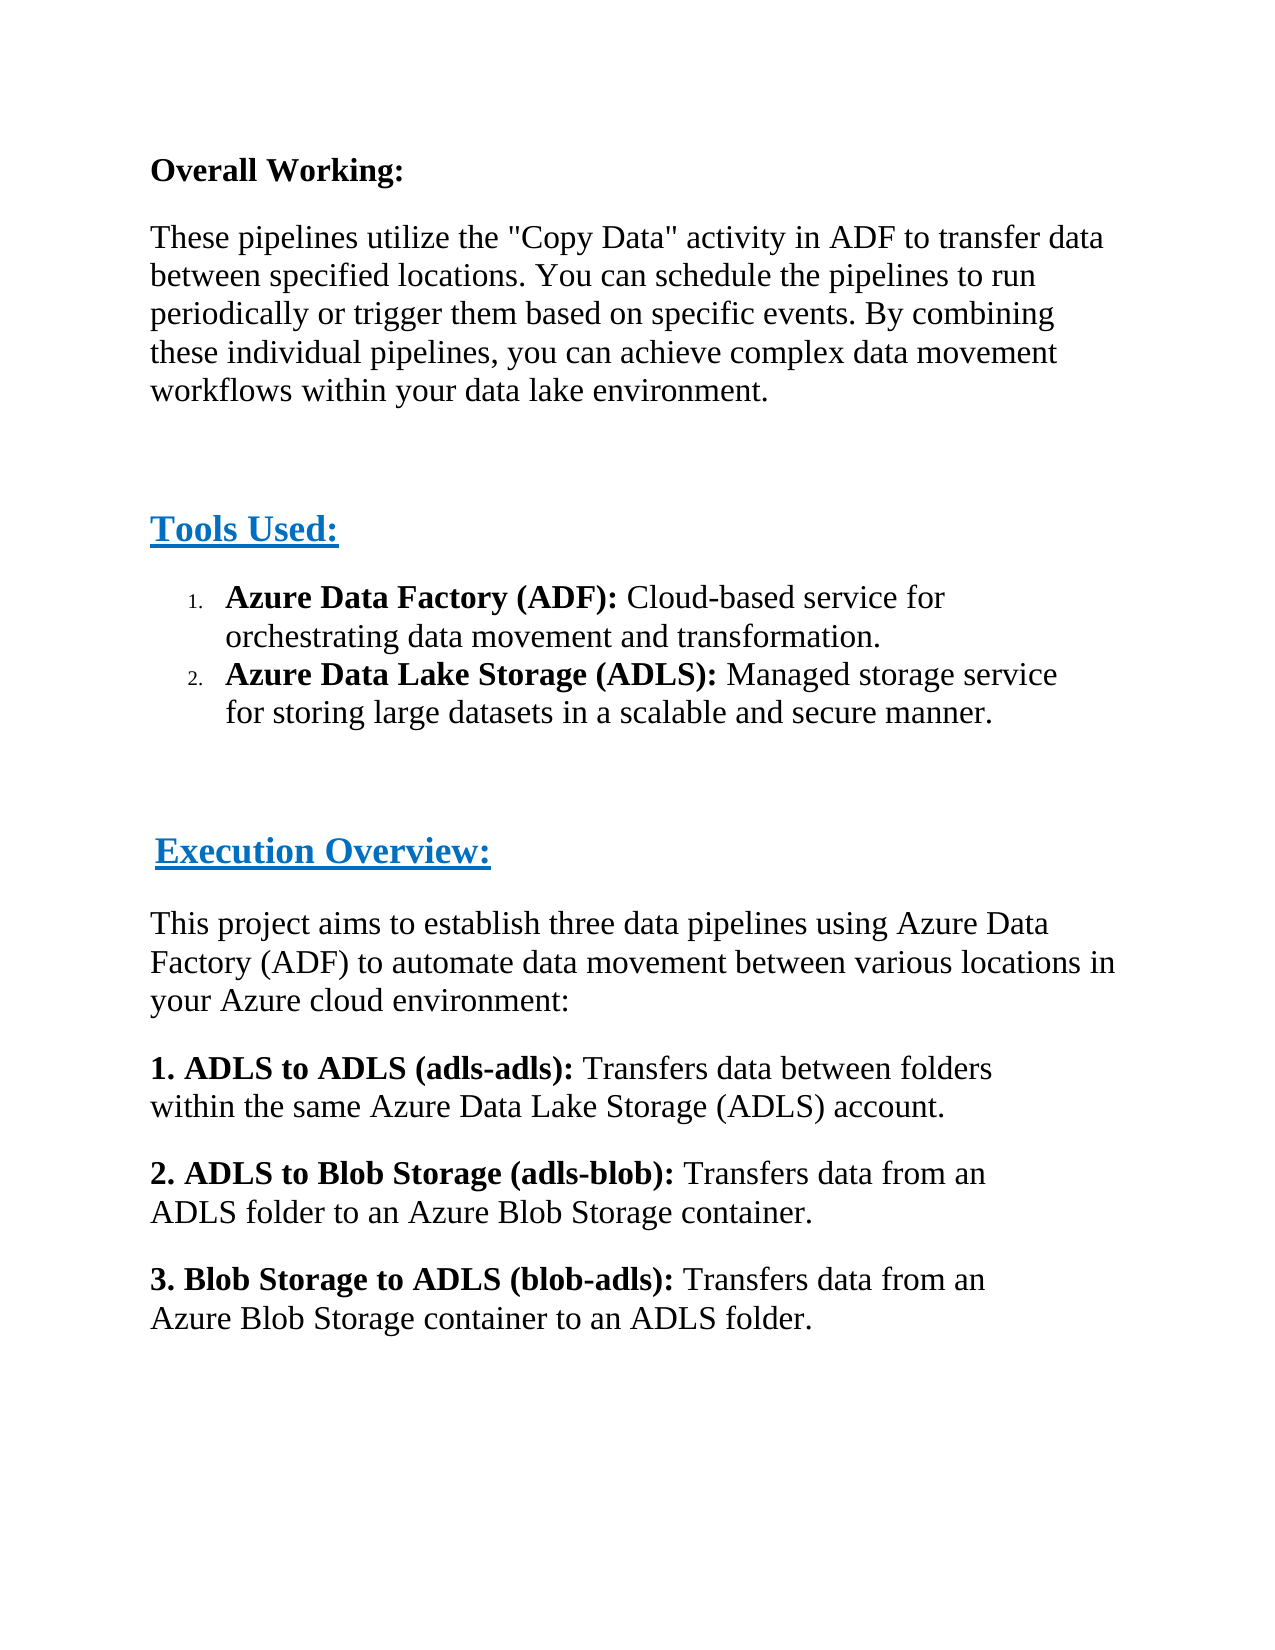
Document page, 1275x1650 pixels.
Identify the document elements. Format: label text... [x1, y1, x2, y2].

subtitle Execution Overview: [154, 829, 1148, 872]
text These pipelines utilize the "Copy Data" activity in ADF to transfer data between specified locations. You can schedule the pipelines to run periodically or trigger them based on specific events. By combining these individual pipelines, you can achieve complex data movement workflows within your data lake environment. [150, 217, 1116, 408]
text This project aims to establish three data pipelines using Azure Data Factory (ADF) to automate data movement between various locations in your Azure cloud environment: [150, 903, 1148, 1018]
list Blob Storage to ADLS (blob-adls): Transfers data from an Azure Blob Storage container to an ADLS folder. [150, 1260, 1075, 1336]
list ADLS to Blob Storage (adls-blob): Transfers data from an ADLS folder to an Azure Blob Storage container. [150, 1154, 1080, 1230]
list Azure Data Factory (ADF): Cloud-based service for orchestrating data movement and transformation. [187, 577, 946, 654]
list ADLS to ADLS (adls-adls): Transfers data between folders within the same Azure Data Lake Storage (ADLS) account. [150, 1048, 1085, 1125]
subtitle Tools Used: [150, 507, 1148, 550]
list Azure Data Lake Storage (ADLS): Managed storage service for storing large datasets in a scalable and secure manner. [187, 654, 1104, 731]
subtitle Overall Working: [150, 150, 1148, 188]
